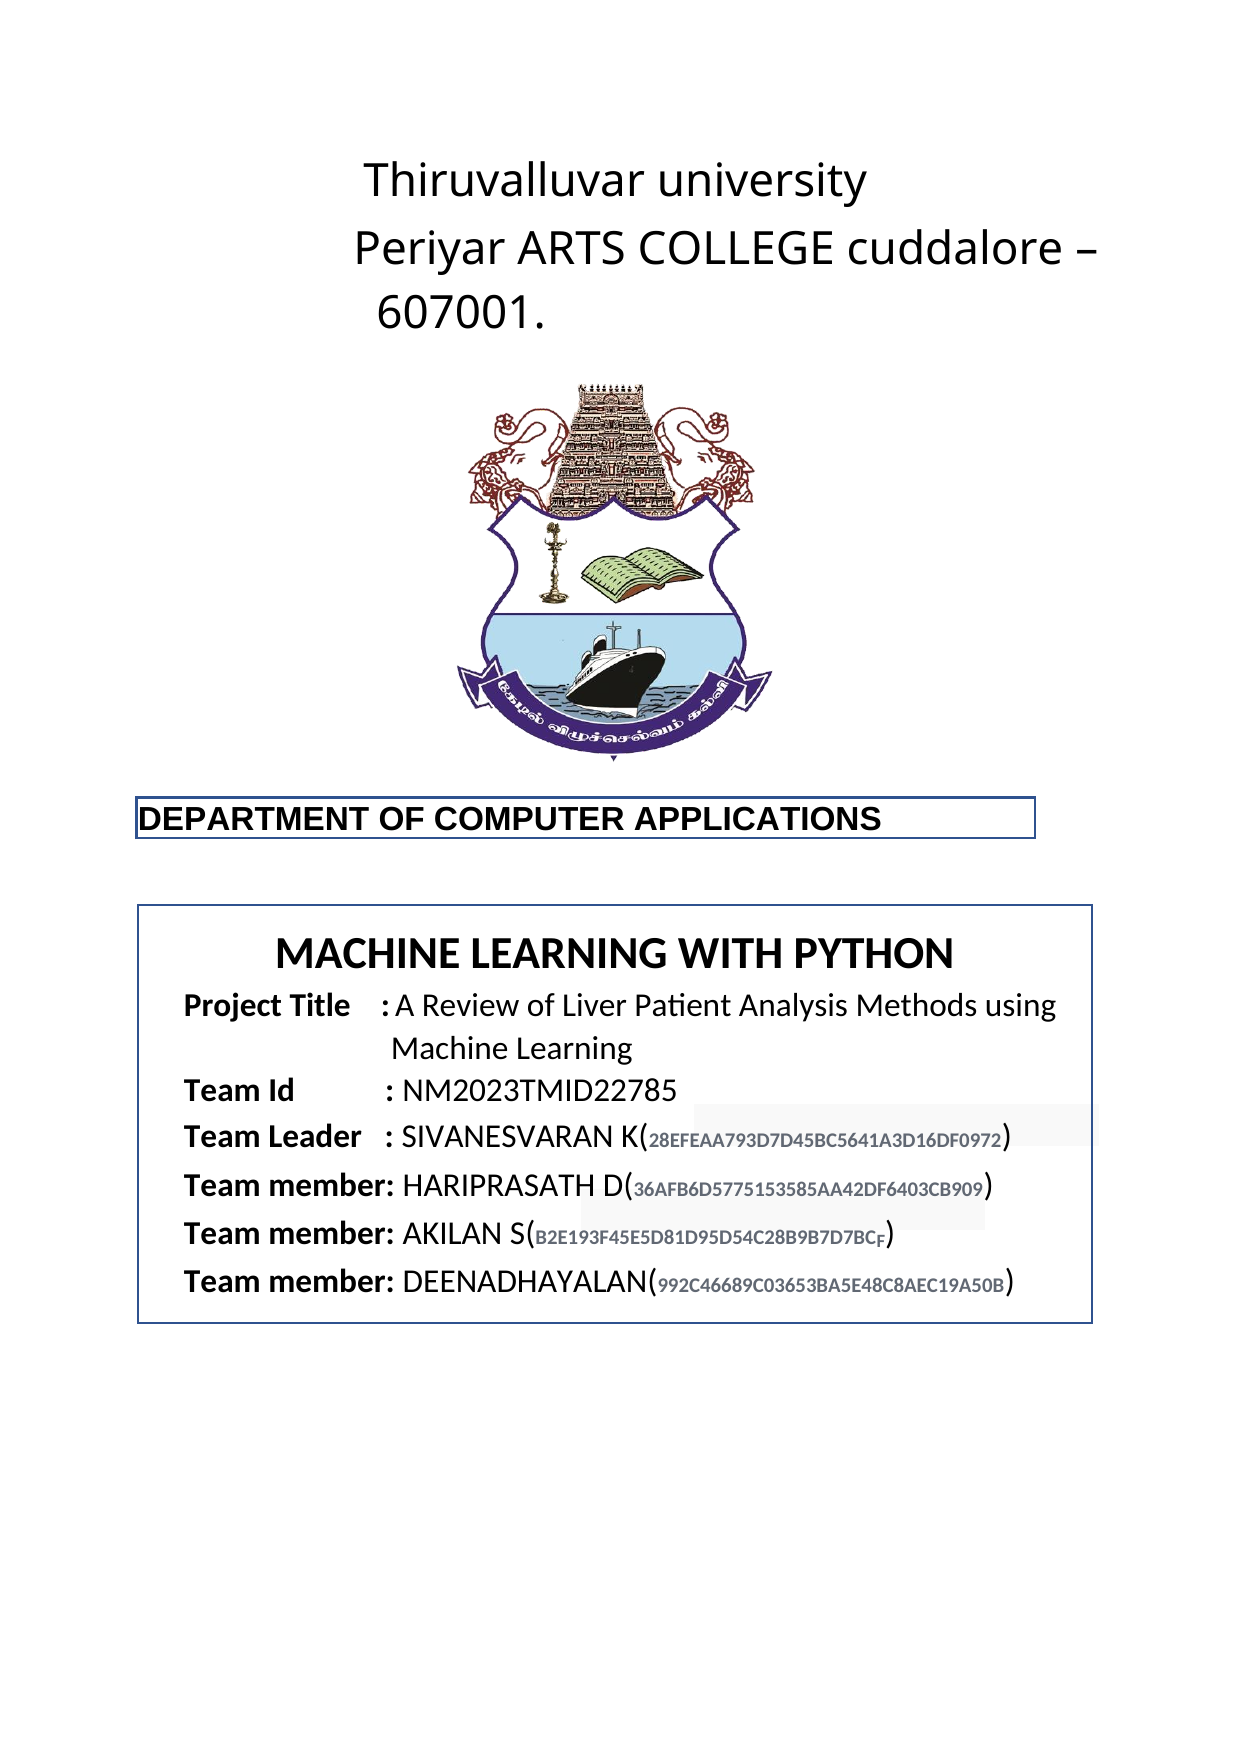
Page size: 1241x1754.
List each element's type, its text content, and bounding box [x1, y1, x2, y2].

text Thiruvalluvar university [137, 148, 1092, 210]
table_header MACHINE LEARNING WITH PYTHON Project Title : A Review of Liver Patient Analysis Methods using Machine Learning Team Id : NM2023TMID22785 Team Leader : SIVANESVARAN K(28EFEAA793D7D45BC5641A3D16DF0972) Team member: HARIPRASATH D(36AFB6D5775153585AA42DF6403CB909) Team member: AKILAN S(B2E193F45E5D81D95D54C28B9B7D7BCF) Team member: DEENADHAYALAN(992C46689C03653BA5E48C8AEC19A50B) [139, 906, 1091, 1322]
picture [443, 376, 788, 771]
text DEPARTMENT OF COMPUTER APPLICATIONS [138, 799, 1034, 837]
text Periyar ARTS COLLEGE cuddalore – 607001. [353, 215, 1112, 342]
